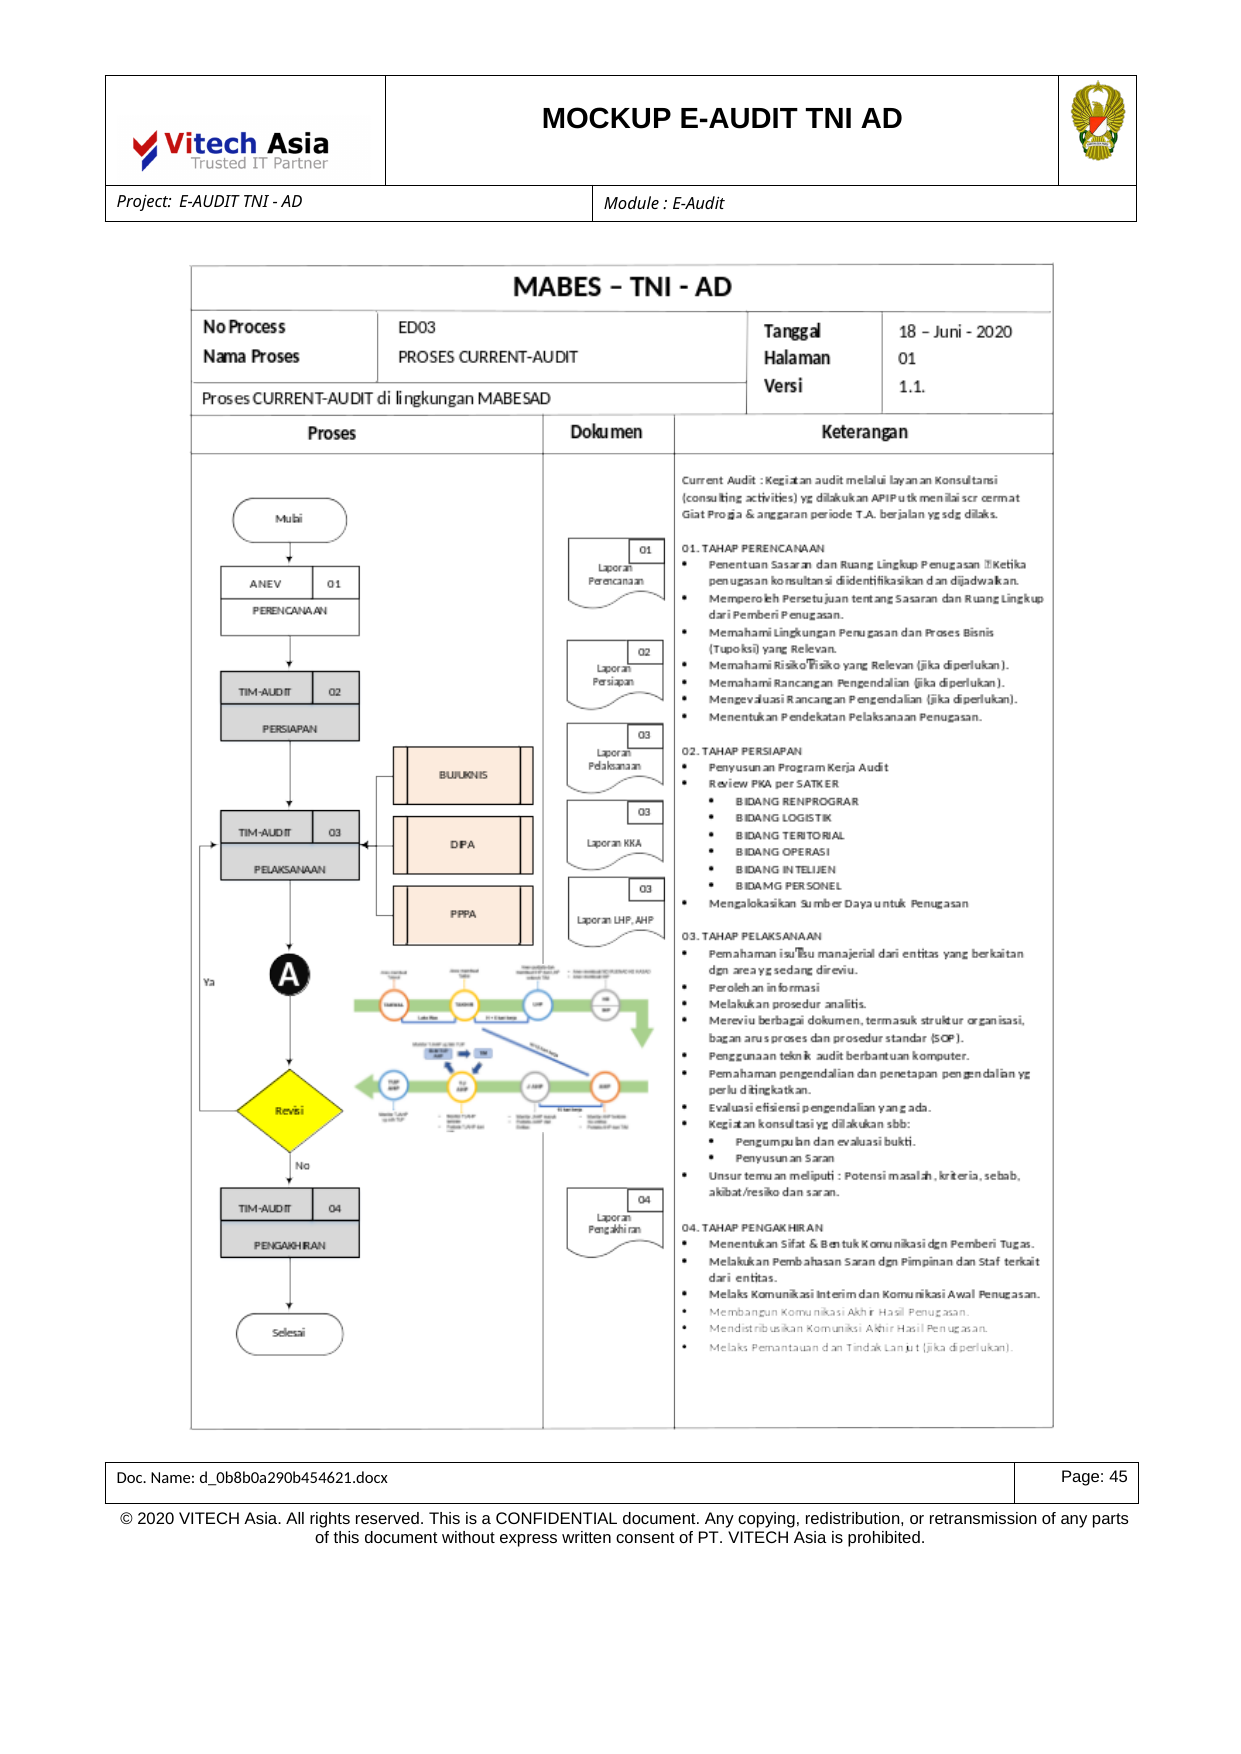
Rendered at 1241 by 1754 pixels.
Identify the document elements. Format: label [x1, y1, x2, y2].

picture [116, 115, 372, 185]
picture [1063, 77, 1132, 164]
